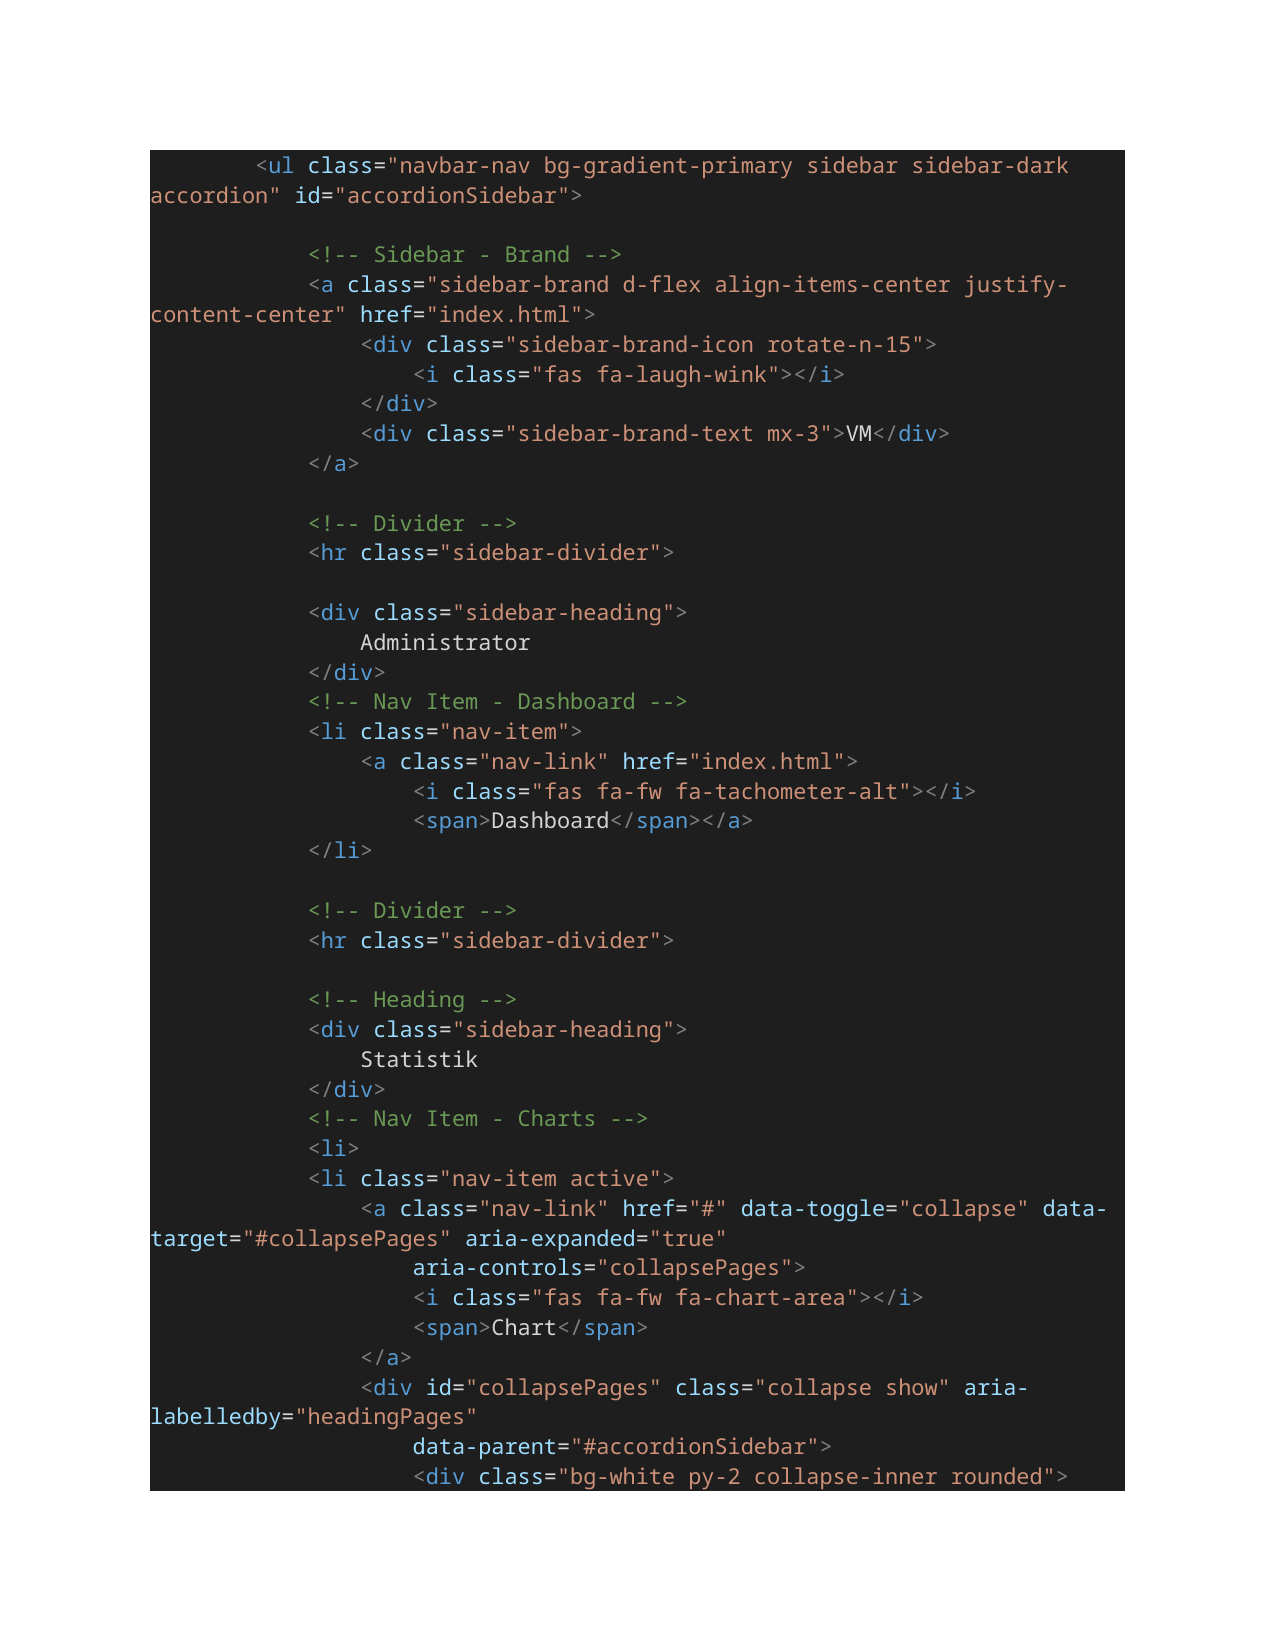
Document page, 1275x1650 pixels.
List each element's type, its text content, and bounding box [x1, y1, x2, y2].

text <span>Dashboard</span></a> [150, 805, 1125, 835]
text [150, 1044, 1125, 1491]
text <div class="sidebar-brand-icon rotate-n-15"> [150, 329, 1125, 358]
text <div class="sidebar-heading"> [150, 597, 1125, 627]
text <hr class="sidebar-divider"> [150, 924, 1125, 954]
text <!-- Heading --> [150, 984, 1125, 1014]
text <li class="nav-item"> [150, 716, 1125, 746]
text <!-- Sidebar - Brand --> [150, 239, 1125, 269]
text Administrator [150, 627, 1125, 656]
text <div class="sidebar-heading"> [150, 1014, 1125, 1044]
text </a> [150, 448, 1125, 478]
text <hr class="sidebar-divider"> [150, 537, 1125, 567]
text </div> [150, 388, 1125, 418]
text <i class="fas fa-fw fa-tachometer-alt"></i> [150, 776, 1125, 805]
text </li> [150, 835, 1125, 865]
text <!-- Nav Item - Dashboard --> [150, 686, 1125, 716]
text <!-- Divider --> [150, 895, 1125, 924]
text <a class="nav-link" href="index.html"> [150, 746, 1125, 776]
text <i class="fas fa-laugh-wink"></i> [150, 358, 1125, 388]
text <div class="sidebar-brand-text mx-3">VM</div> [150, 418, 1125, 448]
text <!-- Divider --> [150, 507, 1125, 537]
text </div> [150, 656, 1125, 686]
text <ul class="navbar-nav bg-gradient-primary sidebar sidebar-dark accordion" id="accordionSidebar"> [150, 150, 1125, 209]
text <a class="sidebar-brand d-flex align-items-center justify-content-center" href="index.html"> [150, 269, 1125, 329]
